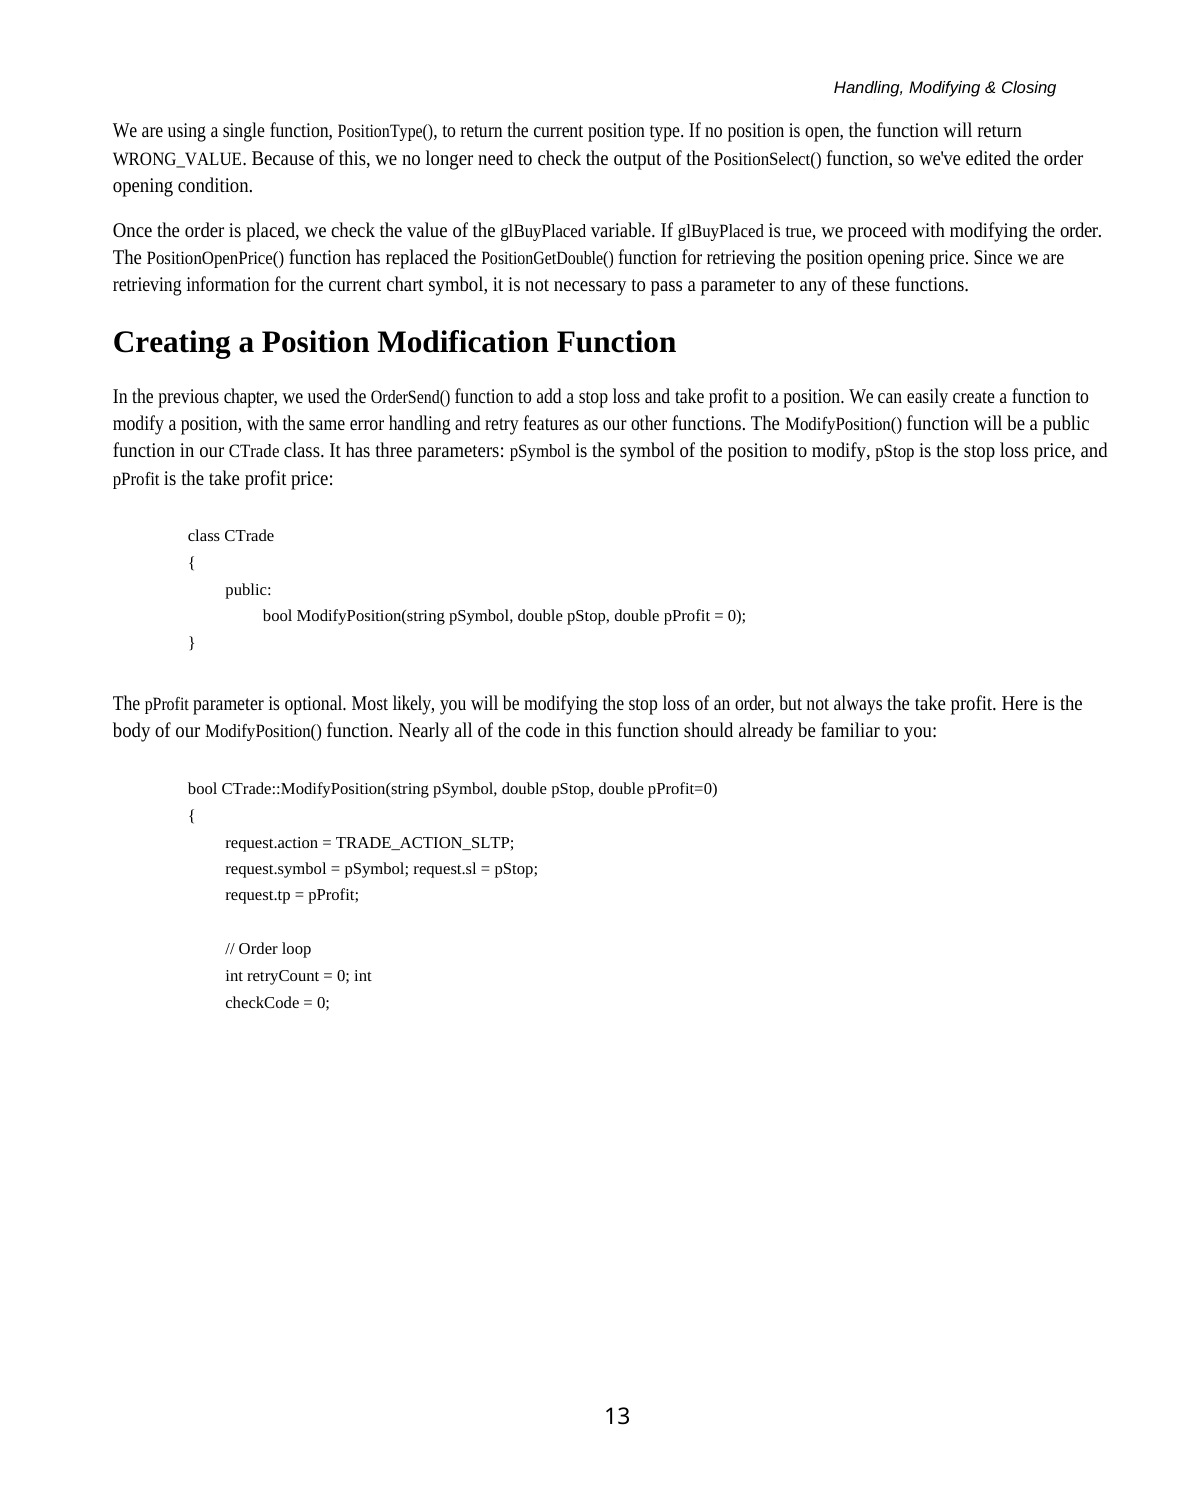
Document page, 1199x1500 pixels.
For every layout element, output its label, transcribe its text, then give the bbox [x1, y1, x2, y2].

text The pProfit parameter is optional. Most likely, you will be modifying the stop loss of an order, but not always the take profit. Here is the body of our ModifyPosition() function. Nearly all of the code in this function should already be familiar to you: [113, 691, 1122, 742]
text We are using a single function, PositionType(), to return the current position type. If no position is open, the function will return WRONG_VALUE. Because of this, we no longer need to check the output of the PositionSelect() function, so we've edited the order opening condition. [113, 118, 1091, 197]
text bool ModifyPosition(string pSymbol, double pStop, double pProfit = 0); [263, 606, 1199, 625]
text In the previous chapter, we used the OrderSend() function to add a stop loss and take profit to a position. We can easily create a function to modify a position, with the same error handling and retry features as our other functions. The ModifyPosition() function will be a public function in our CTrade class. It has three parameters: pSymbol is the symbol of the position to modify, pStop is the stop loss price, and pProfit is the take profit price: [113, 384, 1127, 489]
text int retryCount = 0; int checkCode = 0; [225, 966, 416, 1012]
subtitle Creating a Position Modification Function [113, 323, 1199, 359]
text request.tp = pProfit; [225, 886, 1199, 904]
text { [188, 552, 1199, 572]
text // Order loop [225, 939, 1199, 958]
text Once the order is placed, we check the value of the glBuyPlaced variable. If glBuyPlaced is true, we proceed with modifying the order. The PositionOpenPrice() function has replaced the PositionGetDouble() function for retrieving the position opening price. Since we are retrieving information for the current chart symbol, it is not necessary to pass a parameter to any of these functions. [113, 218, 1122, 296]
text request.action = TRADE_ACTION_SLTP; request.symbol = pSymbol; request.sl = pStop; [225, 832, 574, 878]
text { [188, 805, 1199, 824]
text bool CTrade::ModifyPosition(string pSymbol, double pStop, double pProfit=0) [188, 779, 1199, 798]
text } [188, 633, 1199, 652]
text class CTrade [188, 526, 1199, 545]
text public: [225, 579, 1199, 599]
